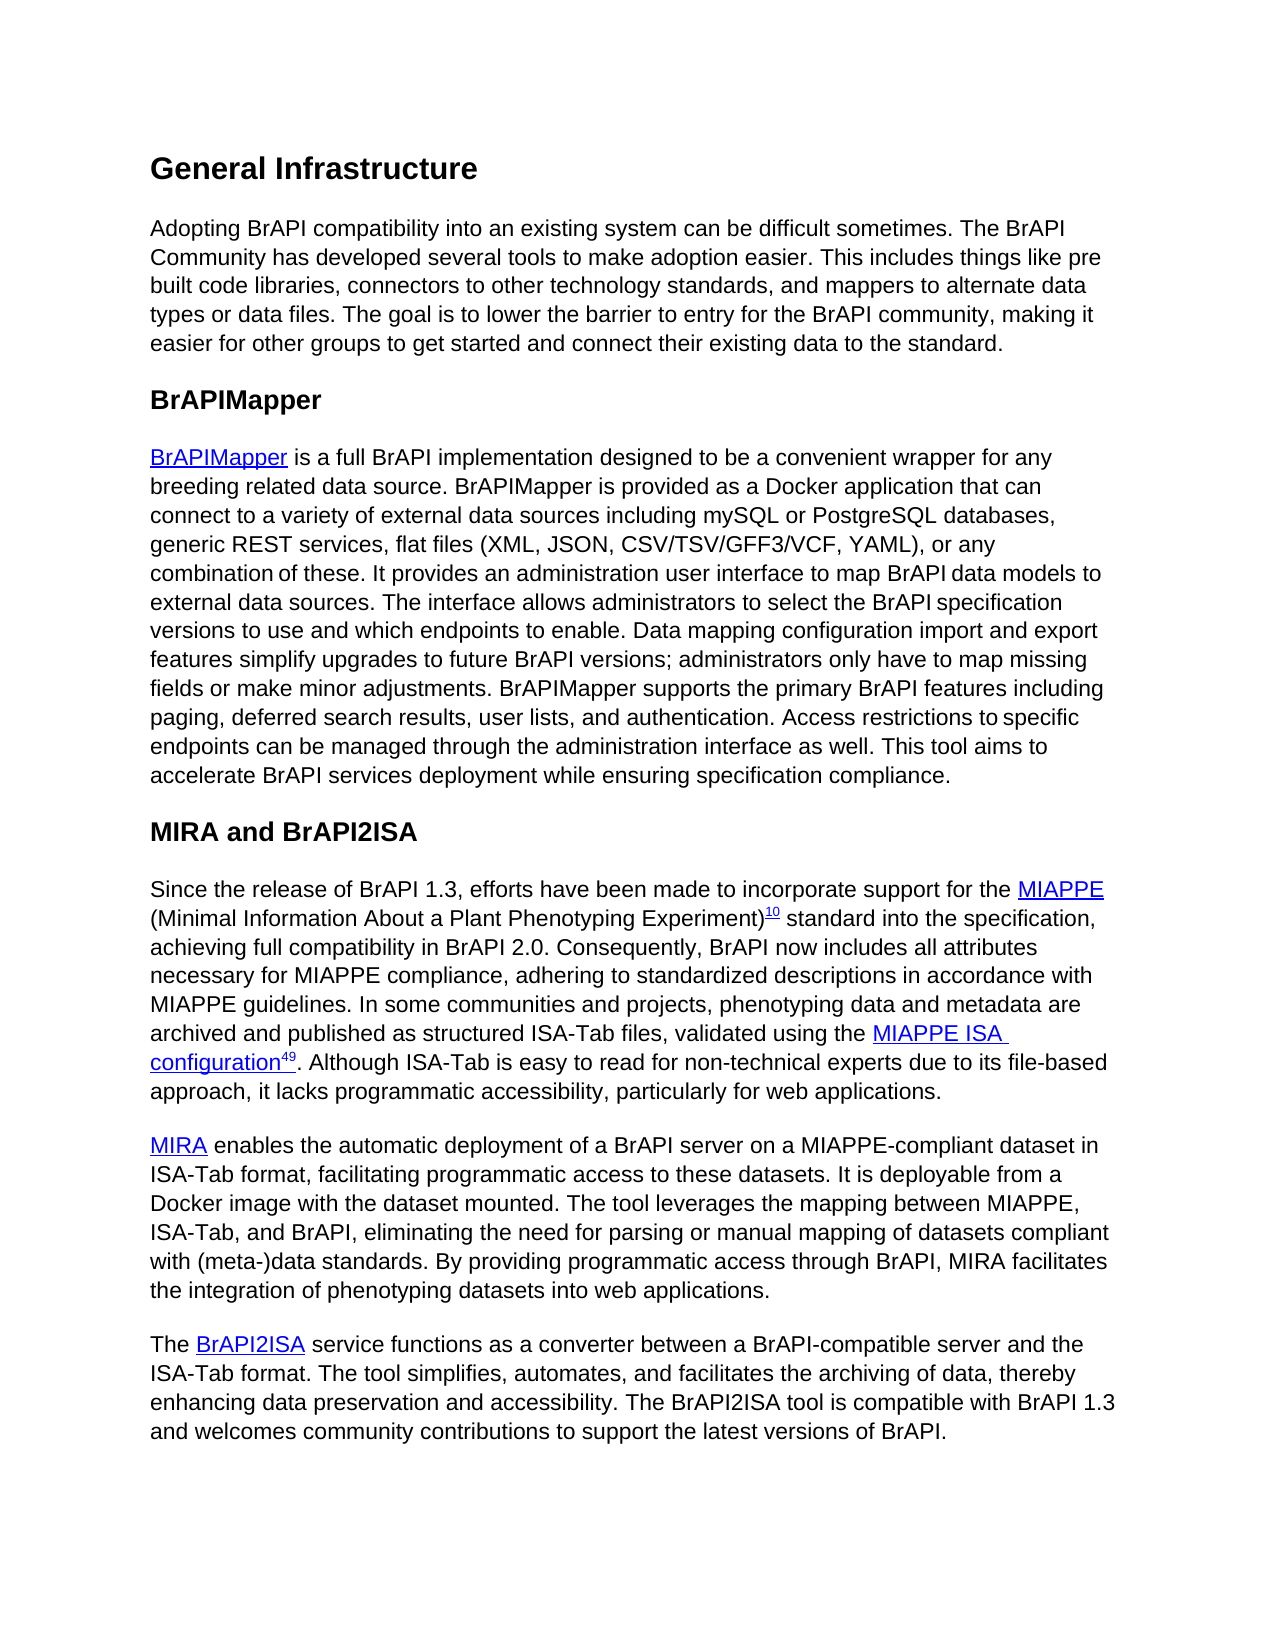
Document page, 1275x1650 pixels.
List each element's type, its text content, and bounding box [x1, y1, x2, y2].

text Since the release of BrAPI 1.3, efforts have been made to incorporate support for the MIAPPE (Minimal Information About a Plant Phenotyping Experiment)10 standard into the specification, achieving full compatibility in BrAPI 2.0. Consequently, BrAPI now includes all attributes necessary for MIAPPE compliance, adhering to standardized descriptions in accordance with MIAPPE guidelines. In some communities and projects, phenotyping data and metadata are archived and published as structured ISA-Tab files, validated using the MIAPPE ISA configuration49. Although ISA-Tab is easy to read for non-technical experts due to its file-based approach, it lacks programmatic accessibility, particularly for web applications. [150, 876, 1125, 1104]
subtitle General Infrastructure [150, 150, 1125, 186]
subtitle BrAPIMapper [150, 384, 1125, 416]
subtitle MIRA and BrAPI2ISA [150, 816, 1125, 847]
text Adopting BrAPI compatibility into an existing system can be difficult sometimes. The BrAPI Community has developed several tools to make adoption easier. This includes things like pre built code libraries, connectors to other technology standards, and mappers to alternate data types or data files. The goal is to lower the barrier to entry for the BrAPI community, making it easier for other groups to get started and connect their existing data to the standard. [150, 214, 1125, 357]
text MIRA enables the automatic deployment of a BrAPI server on a MIAPPE-compliant dataset in ISA-Tab format, facilitating programmatic access to these datasets. It is deployable from a Docker image with the dataset mounted. The tool leverages the mapping between MIAPPE, ISA-Tab, and BrAPI, eliminating the need for parsing or manual mapping of datasets compliant with (meta-)data standards. By providing programmatic access through BrAPI, MIRA facilitates the integration of phenotyping datasets into web applications. [150, 1132, 1125, 1303]
text BrAPIMapper is a full BrAPI implementation designed to be a convenient wrapper for any breeding related data source. BrAPIMapper is provided as a Docker application that can connect to a variety of external data sources including mySQL or PostgreSQL databases, generic REST services, flat files (XML, JSON, CSV/TSV/GFF3/VCF, YAML), or any combination of these. It provides an administration user interface to map BrAPI data models to external data sources. The interface allows administrators to select the BrAPI specification versions to use and which endpoints to enable. Data mapping configuration import and export features simplify upgrades to future BrAPI versions; administrators only have to map missing fields or make minor adjustments. BrAPIMapper supports the primary BrAPI features including paging, deferred search results, user lists, and authentication. Access restrictions to specific endpoints can be managed through the administration interface as well. This tool aims to accelerate BrAPI services deployment while ensuring specification compliance. [150, 444, 1125, 788]
text The BrAPI2ISA service functions as a converter between a BrAPI-compatible server and the ISA-Tab format. The tool simplifies, automates, and facilitates the archiving of data, thereby enhancing data preservation and accessibility. The BrAPI2ISA tool is compatible with BrAPI 1.3 and welcomes community contributions to support the latest versions of BrAPI. [150, 1331, 1125, 1444]
